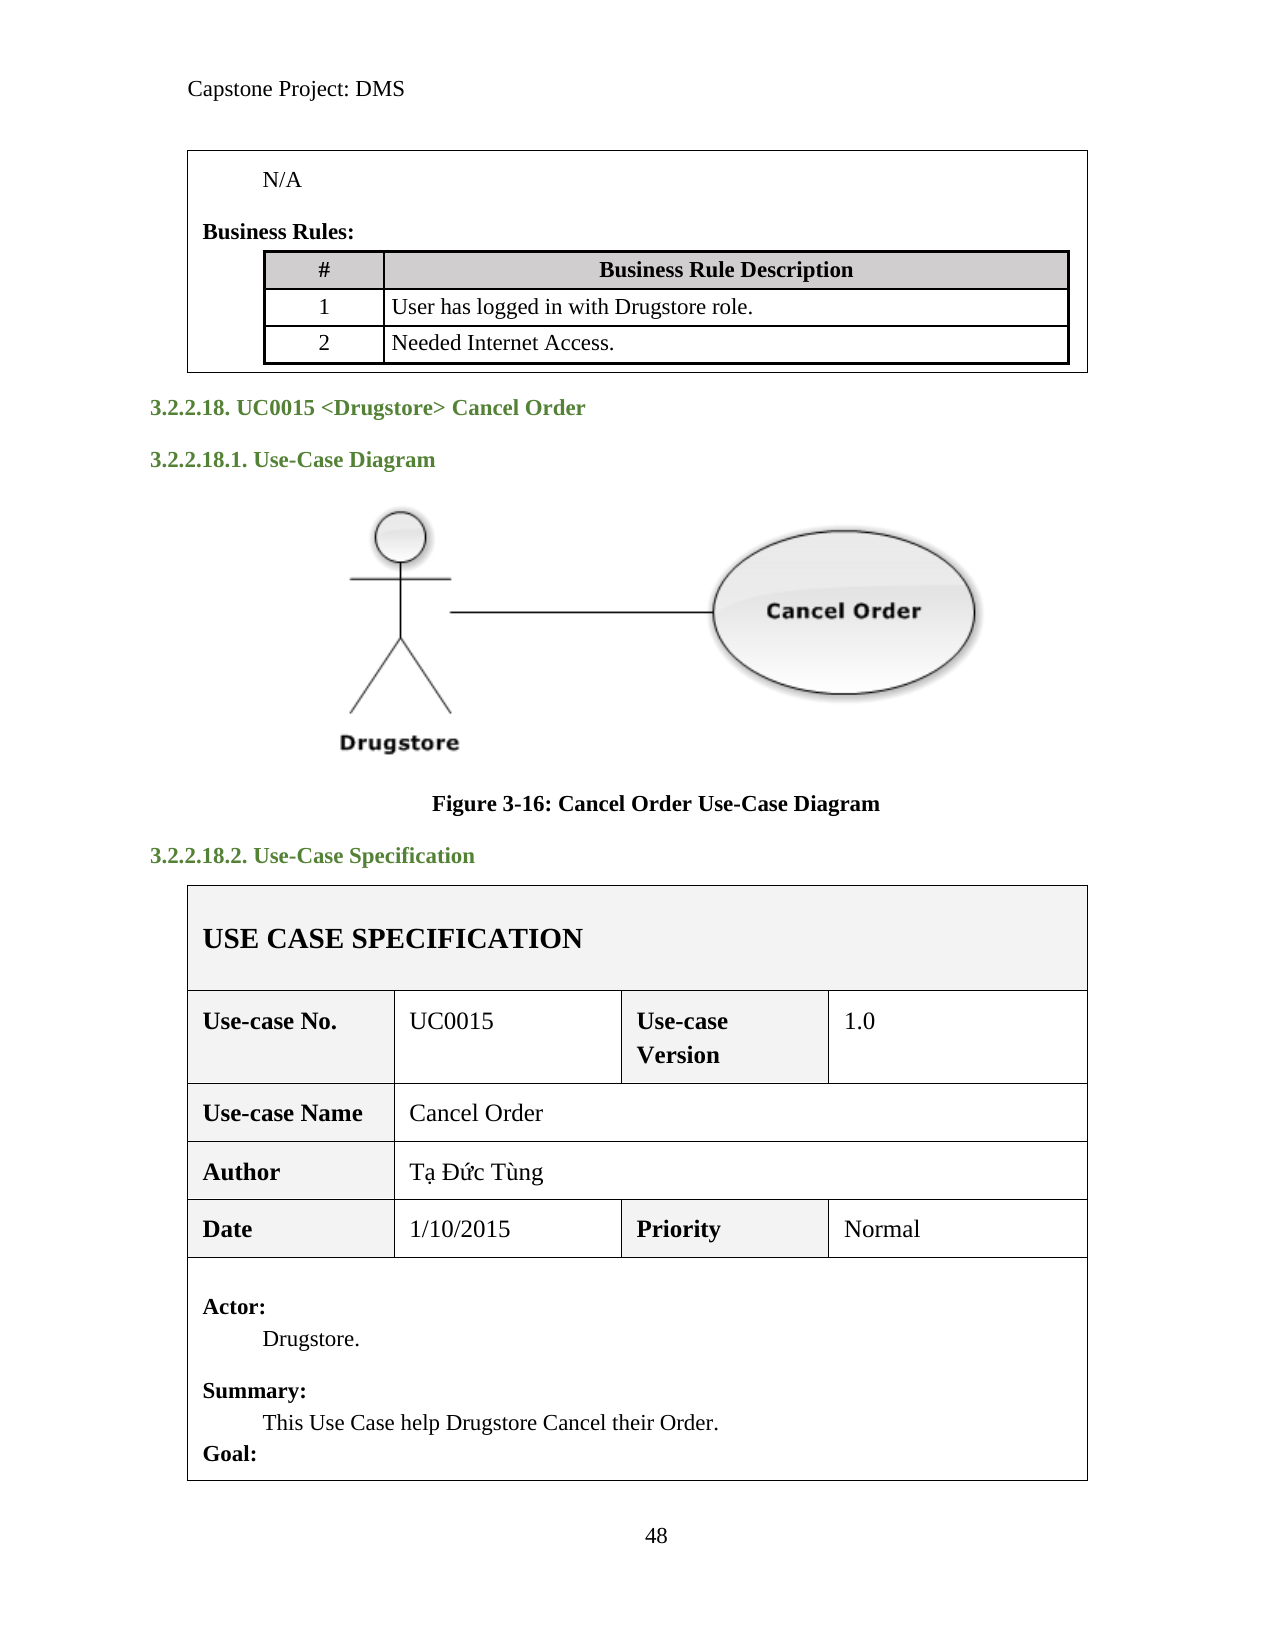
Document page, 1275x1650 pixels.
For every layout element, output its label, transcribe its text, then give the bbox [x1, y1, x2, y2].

table_header USE CASE SPECIFICATION [188, 886, 1087, 990]
table_cell UC0015 [395, 991, 621, 1082]
table_cell 1.0 [829, 991, 1087, 1082]
subtitle UC0015 <Drugstore> Cancel Order [150, 394, 1125, 421]
table_cell 1/10/2015 [395, 1200, 621, 1257]
table_cell Normal [829, 1200, 1087, 1257]
table_cell Priority [622, 1200, 828, 1257]
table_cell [188, 1258, 1087, 1479]
subtitle Use-Case Diagram [150, 447, 1125, 473]
table_cell Cancel Order [395, 1084, 1087, 1141]
table_cell Use-case Name [188, 1084, 394, 1141]
table_cell Use-case Version [622, 991, 828, 1082]
text Figure 3-16: Cancel Order Use-Case Diagram [187, 790, 1125, 817]
table_cell Use-case No. [188, 991, 394, 1082]
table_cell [188, 151, 1087, 372]
table_cell Tạ Đức Tùng [395, 1142, 1087, 1198]
table_cell Author [188, 1142, 394, 1198]
picture [314, 488, 999, 775]
subtitle Use-Case Specification [150, 843, 1125, 869]
table_cell Date [188, 1200, 394, 1257]
